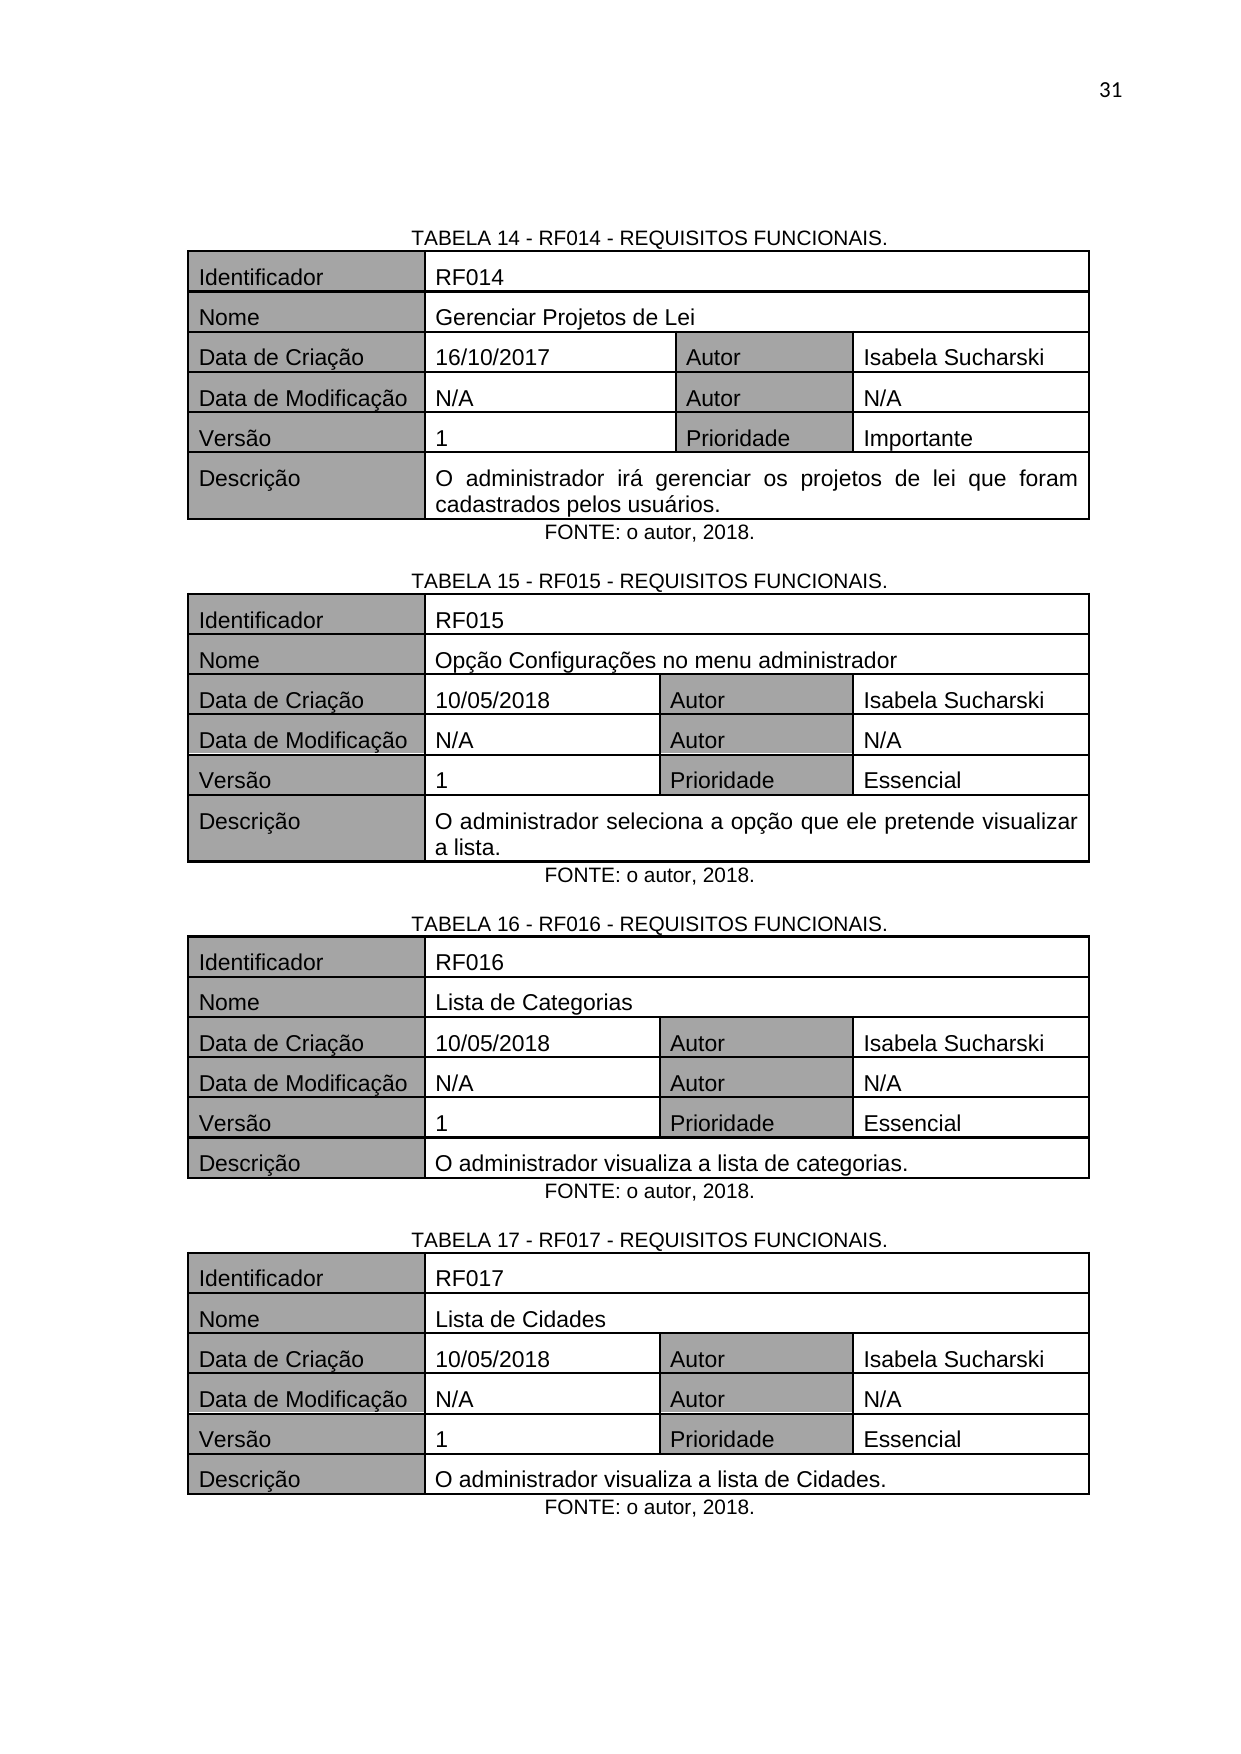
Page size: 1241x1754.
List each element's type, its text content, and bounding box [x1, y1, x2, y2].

table_cell O administrador visualiza a lista de Cidades. [426, 1455, 1088, 1493]
text FONTE: o autor, 2018. [177, 1495, 1122, 1519]
table_cell Nome [189, 1294, 424, 1332]
table_cell 1 [426, 1415, 659, 1453]
table_cell Opção Configurações no menu administrador [426, 635, 1088, 673]
table_cell N/A [854, 373, 1088, 411]
text FONTE: o autor, 2018. [177, 520, 1122, 544]
table_cell Lista de Cidades [426, 1294, 1088, 1332]
table_header RF015 [426, 595, 1088, 633]
table_cell 1 [426, 756, 659, 794]
table_cell 10/05/2018 [426, 675, 659, 713]
table_cell Prioridade [661, 1415, 852, 1453]
table_cell Data de Modificação [189, 1374, 424, 1412]
table_cell Versão [189, 1415, 424, 1453]
table_cell Prioridade [677, 413, 852, 451]
table_cell Essencial [854, 1415, 1088, 1453]
table_cell Data de Criação [189, 1334, 424, 1372]
table_cell Autor [661, 1018, 852, 1056]
table_cell N/A [854, 1058, 1088, 1096]
table_cell Prioridade [661, 756, 852, 794]
table_cell Essencial [854, 756, 1088, 794]
table_cell Data de Modificação [189, 373, 424, 411]
table_cell Nome [189, 978, 424, 1016]
table_cell Versão [189, 413, 424, 451]
text TABELA 14 - RF014 - REQUISITOS FUNCIONAIS. [177, 226, 1122, 250]
table_cell Isabela Sucharski [854, 675, 1088, 713]
table_cell Autor [661, 715, 852, 753]
table_cell Importante [854, 413, 1088, 451]
table_cell Prioridade [661, 1098, 852, 1136]
table_cell Data de Criação [189, 675, 424, 713]
table_cell Autor [661, 1058, 852, 1096]
table_cell N/A [426, 715, 659, 753]
table_cell 10/05/2018 [426, 1018, 659, 1056]
table_cell Autor [661, 1334, 852, 1372]
text FONTE: o autor, 2018. [177, 862, 1122, 886]
table_cell N/A [854, 715, 1088, 753]
table_cell Descrição [189, 1455, 424, 1493]
table_header Identificador [189, 1254, 424, 1292]
table_cell Data de Modificação [189, 1058, 424, 1096]
table_header RF014 [426, 252, 1088, 290]
table_cell Data de Criação [189, 1018, 424, 1056]
table_cell Isabela Sucharski [854, 1334, 1088, 1372]
table_cell 10/05/2018 [426, 1334, 659, 1372]
table_cell 1 [426, 413, 675, 451]
table_header Identificador [189, 938, 424, 976]
table_cell Essencial [854, 1098, 1088, 1136]
table_cell O administrador seleciona a opção que ele pretende visualizar a lista. [426, 796, 1088, 860]
table_cell N/A [426, 1374, 659, 1412]
table_cell O administrador irá gerenciar os projetos de lei que foram cadastrados pelos usuários. [426, 453, 1088, 518]
table_cell 1 [426, 1098, 659, 1136]
table_cell Data de Criação [189, 333, 424, 371]
table_header RF017 [426, 1254, 1088, 1292]
table_header Identificador [189, 252, 424, 290]
table_cell N/A [854, 1374, 1088, 1412]
table_cell Gerenciar Projetos de Lei [426, 293, 1088, 331]
table_header RF016 [426, 938, 1088, 976]
text TABELA 17 - RF017 - REQUISITOS FUNCIONAIS. [177, 1228, 1122, 1252]
table_cell Nome [189, 293, 424, 331]
table_cell 16/10/2017 [426, 333, 675, 371]
table_cell Isabela Sucharski [854, 333, 1088, 371]
text TABELA 16 - RF016 - REQUISITOS FUNCIONAIS. [177, 911, 1122, 935]
table_cell Descrição [189, 796, 424, 860]
table_cell Descrição [189, 1139, 424, 1177]
table_cell N/A [426, 373, 675, 411]
table_cell Descrição [189, 453, 424, 518]
table_cell Isabela Sucharski [854, 1018, 1088, 1056]
table_cell Lista de Categorias [426, 978, 1088, 1016]
table_cell Autor [677, 373, 852, 411]
table_cell Versão [189, 756, 424, 794]
table_cell Autor [677, 333, 852, 371]
table_cell Autor [661, 1374, 852, 1412]
table_cell O administrador visualiza a lista de categorias. [426, 1139, 1088, 1177]
table_cell Versão [189, 1098, 424, 1136]
text TABELA 15 - RF015 - REQUISITOS FUNCIONAIS. [177, 569, 1122, 593]
table_cell Autor [661, 675, 852, 713]
table_header Identificador [189, 595, 424, 633]
table_cell Nome [189, 635, 424, 673]
table_cell N/A [426, 1058, 659, 1096]
text FONTE: o autor, 2018. [177, 1179, 1122, 1203]
table_cell Data de Modificação [189, 715, 424, 753]
